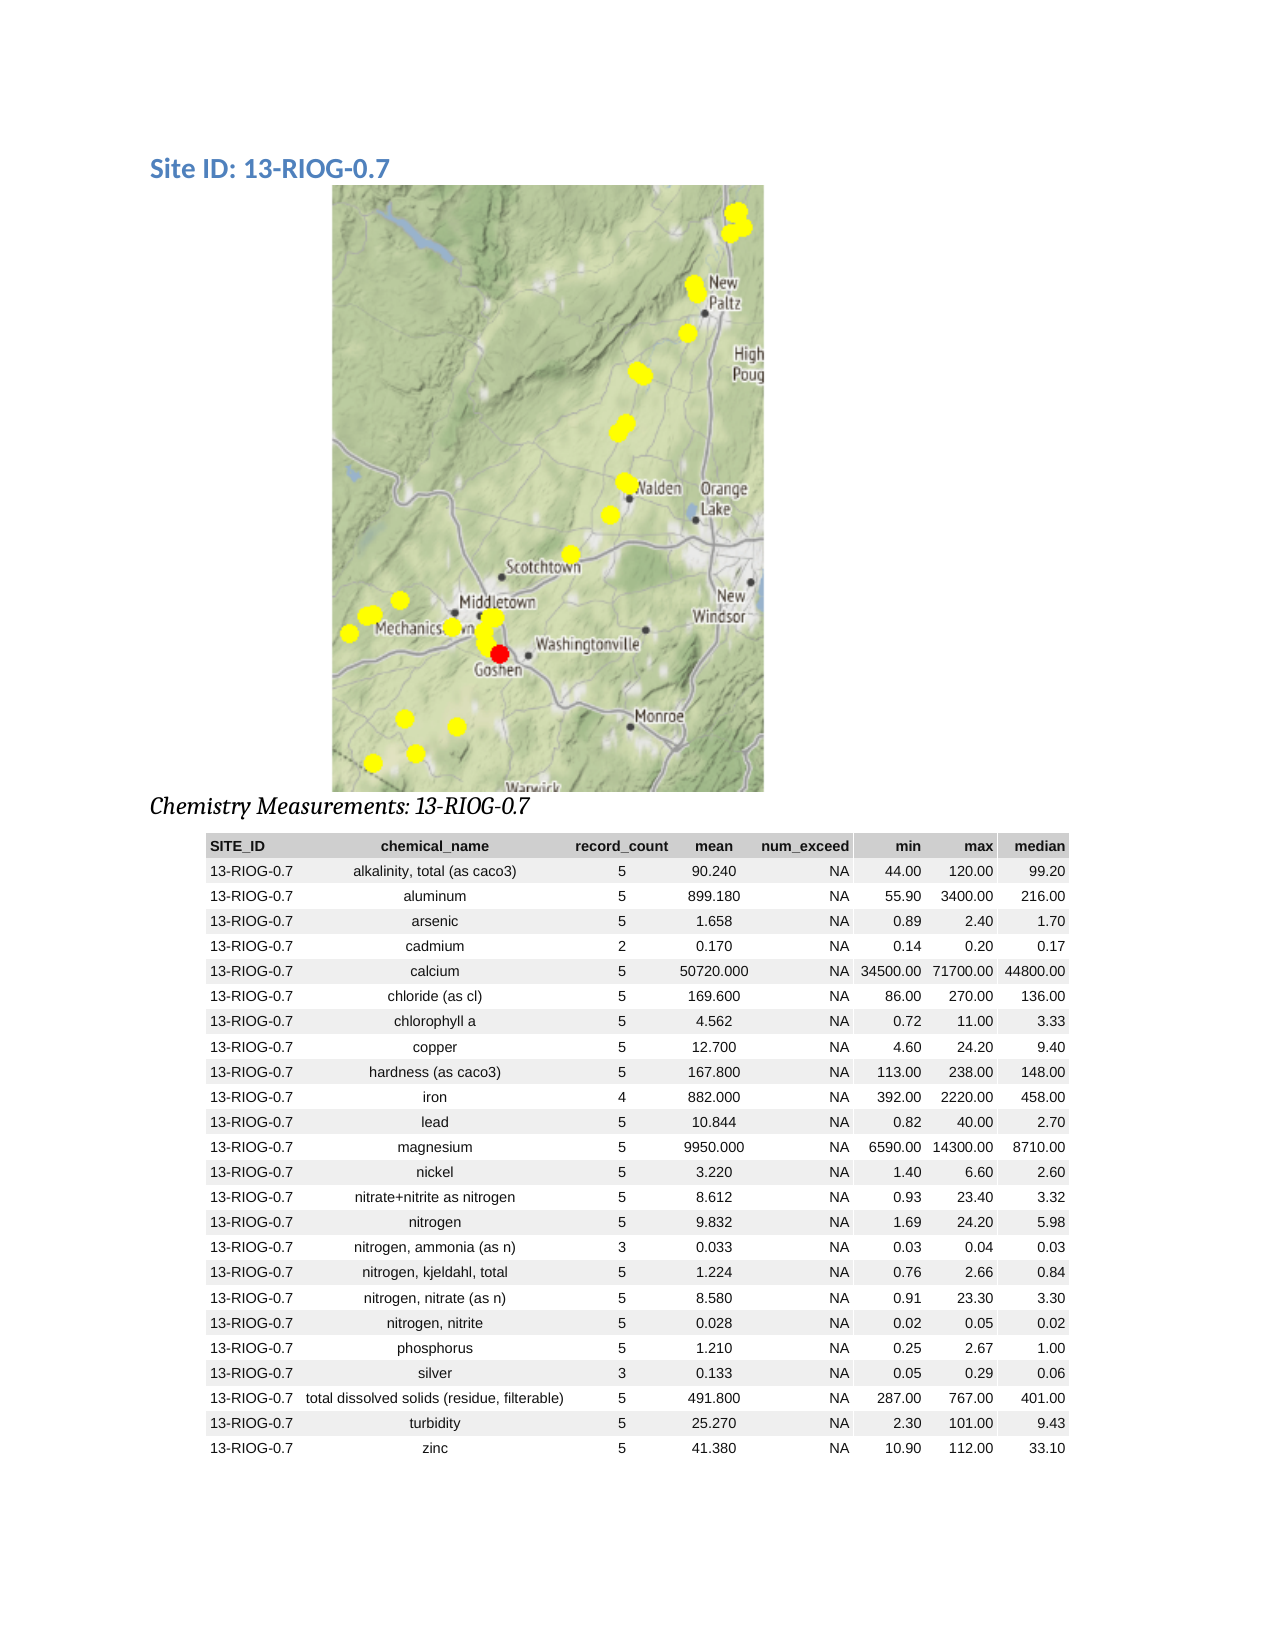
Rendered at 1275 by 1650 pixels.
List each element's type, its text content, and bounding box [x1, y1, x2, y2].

table_cell 270.00 [925, 984, 997, 1009]
table_cell 55.90 [854, 884, 925, 908]
table_cell zinc [300, 1436, 570, 1461]
table_cell 0.06 [998, 1360, 1069, 1386]
table_cell 5 [570, 1034, 674, 1059]
table_cell nitrogen, nitrite [300, 1310, 570, 1335]
table_cell NA [754, 858, 853, 883]
table_cell 13-RIOG-0.7 [206, 1360, 300, 1386]
table_cell 13-RIOG-0.7 [206, 1185, 300, 1210]
table_cell 24.20 [925, 1210, 997, 1235]
table_cell NA [754, 1109, 853, 1134]
table_cell 136.00 [998, 984, 1069, 1009]
table_cell 5 [570, 858, 674, 883]
table_cell 13-RIOG-0.7 [206, 1285, 300, 1310]
table_cell 13-RIOG-0.7 [206, 1436, 300, 1461]
table_cell NA [754, 1335, 853, 1360]
table_cell aluminum [300, 884, 570, 908]
table_cell 5 [570, 1160, 674, 1185]
table_cell 3.33 [998, 1009, 1069, 1034]
table_cell 86.00 [854, 984, 925, 1009]
table_cell 0.76 [854, 1260, 925, 1285]
table_cell 5 [570, 1135, 674, 1159]
table_cell 0.20 [925, 934, 997, 959]
table_cell 41.380 [674, 1436, 754, 1461]
table_header SITE_ID [206, 833, 300, 858]
table_cell NA [754, 1034, 853, 1059]
table_cell lead [300, 1109, 570, 1134]
table_cell 3400.00 [925, 884, 997, 908]
table_cell 13-RIOG-0.7 [206, 909, 300, 934]
table_cell 1.658 [674, 909, 754, 934]
table_cell 0.02 [998, 1310, 1069, 1335]
table_cell 13-RIOG-0.7 [206, 1235, 300, 1260]
table_cell 44800.00 [998, 959, 1069, 984]
table_cell 113.00 [854, 1059, 925, 1084]
table_header chemical_name [300, 833, 570, 858]
table_cell 3.30 [998, 1285, 1069, 1310]
table_cell 0.82 [854, 1109, 925, 1134]
table_cell 11.00 [925, 1009, 997, 1034]
table_cell 0.028 [674, 1310, 754, 1335]
table_cell 1.70 [998, 909, 1069, 934]
table_cell NA [754, 1210, 853, 1235]
table_cell 2.40 [925, 909, 997, 934]
table_cell 10.844 [674, 1109, 754, 1134]
table_cell NA [754, 1260, 853, 1285]
table_cell 5 [570, 1411, 674, 1436]
table_cell 0.72 [854, 1009, 925, 1034]
table_cell NA [754, 1009, 853, 1034]
table_cell 0.05 [854, 1360, 925, 1386]
table_cell NA [754, 1310, 853, 1335]
picture [168, 185, 927, 792]
table_cell 5 [570, 909, 674, 934]
table_cell 491.800 [674, 1386, 754, 1411]
table_cell nitrogen, kjeldahl, total [300, 1260, 570, 1285]
table_cell 0.17 [998, 934, 1069, 959]
table_cell 5 [570, 1185, 674, 1210]
table_cell cadmium [300, 934, 570, 959]
table_cell 1.69 [854, 1210, 925, 1235]
table_cell 5 [570, 1009, 674, 1034]
table_cell 23.40 [925, 1185, 997, 1210]
table_cell 9.832 [674, 1210, 754, 1235]
table_cell calcium [300, 959, 570, 984]
table_cell 5 [570, 884, 674, 908]
table_cell 2 [570, 934, 674, 959]
table_cell 34500.00 [854, 959, 925, 984]
table_cell 1.224 [674, 1260, 754, 1285]
table_cell 9950.000 [674, 1135, 754, 1159]
table_cell 5 [570, 1310, 674, 1335]
table_cell 13-RIOG-0.7 [206, 984, 300, 1009]
table_cell 13-RIOG-0.7 [206, 1034, 300, 1059]
table_cell 4.60 [854, 1034, 925, 1059]
table_cell nitrogen, nitrate (as n) [300, 1285, 570, 1310]
table_cell 2.70 [998, 1109, 1069, 1134]
table_header record_count [570, 833, 674, 858]
table_cell 0.84 [998, 1260, 1069, 1285]
table_cell 5 [570, 1210, 674, 1235]
table_cell 13-RIOG-0.7 [206, 1109, 300, 1134]
table_cell hardness (as caco3) [300, 1059, 570, 1084]
table_cell 1.40 [854, 1160, 925, 1185]
table_cell 392.00 [854, 1084, 925, 1109]
table_cell NA [754, 1436, 853, 1461]
table_cell 4.562 [674, 1009, 754, 1034]
table_cell NA [754, 884, 853, 908]
table_cell NA [754, 1185, 853, 1210]
table_cell 8.612 [674, 1185, 754, 1210]
table_cell 12.700 [674, 1034, 754, 1059]
table_cell 0.033 [674, 1235, 754, 1260]
table_cell 287.00 [854, 1386, 925, 1411]
table_cell 899.180 [674, 884, 754, 908]
table_cell 5 [570, 984, 674, 1009]
table_cell 6590.00 [854, 1135, 925, 1159]
table_cell 90.240 [674, 858, 754, 883]
table_cell 3 [570, 1235, 674, 1260]
table_cell arsenic [300, 909, 570, 934]
table_cell 0.89 [854, 909, 925, 934]
table_cell 0.93 [854, 1185, 925, 1210]
table_cell 5 [570, 1335, 674, 1360]
table_cell 5 [570, 1059, 674, 1084]
table_cell 13-RIOG-0.7 [206, 1160, 300, 1185]
table_cell 458.00 [998, 1084, 1069, 1109]
table_cell 2.30 [854, 1411, 925, 1436]
table_cell 0.02 [854, 1310, 925, 1335]
table_cell 0.170 [674, 934, 754, 959]
table_cell 50720.000 [674, 959, 754, 984]
table_cell NA [754, 934, 853, 959]
table_cell nitrate+nitrite as nitrogen [300, 1185, 570, 1210]
table_cell 101.00 [925, 1411, 997, 1436]
table_cell 112.00 [925, 1436, 997, 1461]
table_cell 44.00 [854, 858, 925, 883]
table_cell 5 [570, 1109, 674, 1134]
table_cell iron [300, 1084, 570, 1109]
table_cell 33.10 [998, 1436, 1069, 1461]
table_cell NA [754, 959, 853, 984]
table_cell NA [754, 1059, 853, 1084]
table_cell 24.20 [925, 1034, 997, 1059]
table_cell alkalinity, total (as caco3) [300, 858, 570, 883]
table_cell 1.210 [674, 1335, 754, 1360]
table_cell 8.580 [674, 1285, 754, 1310]
table_header min [854, 833, 925, 858]
table_cell phosphorus [300, 1335, 570, 1360]
table_cell NA [754, 1235, 853, 1260]
table_cell 3.32 [998, 1185, 1069, 1210]
table_cell 0.04 [925, 1235, 997, 1260]
text Chemistry Measurements: 13-RIOG-0.7 [150, 792, 1125, 821]
table_cell 40.00 [925, 1109, 997, 1134]
table_cell 8710.00 [998, 1135, 1069, 1159]
table_cell 0.29 [925, 1360, 997, 1386]
table_header max [925, 833, 997, 858]
table_cell 0.133 [674, 1360, 754, 1386]
table_cell 25.270 [674, 1411, 754, 1436]
table_cell 148.00 [998, 1059, 1069, 1084]
table_cell copper [300, 1034, 570, 1059]
table_cell 9.43 [998, 1411, 1069, 1436]
table_cell 2.60 [998, 1160, 1069, 1185]
table_cell 167.800 [674, 1059, 754, 1084]
table_cell 13-RIOG-0.7 [206, 1335, 300, 1360]
table_cell 767.00 [925, 1386, 997, 1411]
table_cell 0.91 [854, 1285, 925, 1310]
table_cell 0.03 [998, 1235, 1069, 1260]
table_cell NA [754, 1135, 853, 1159]
table_cell 2220.00 [925, 1084, 997, 1109]
table_cell NA [754, 984, 853, 1009]
table_cell 9.40 [998, 1034, 1069, 1059]
table_cell 13-RIOG-0.7 [206, 1310, 300, 1335]
table_cell 3 [570, 1360, 674, 1386]
table_cell 882.000 [674, 1084, 754, 1109]
table_cell NA [754, 1285, 853, 1310]
table_cell 13-RIOG-0.7 [206, 1009, 300, 1034]
table_cell 99.20 [998, 858, 1069, 883]
table_cell 5 [570, 1386, 674, 1411]
table_cell 13-RIOG-0.7 [206, 1135, 300, 1159]
table_cell magnesium [300, 1135, 570, 1159]
table_cell 2.67 [925, 1335, 997, 1360]
table_cell chlorophyll a [300, 1009, 570, 1034]
table_header mean [674, 833, 754, 858]
table_cell 13-RIOG-0.7 [206, 1059, 300, 1084]
table_cell 13-RIOG-0.7 [206, 1411, 300, 1436]
table_cell 5 [570, 1436, 674, 1461]
table_cell 13-RIOG-0.7 [206, 884, 300, 908]
table_cell 6.60 [925, 1160, 997, 1185]
table_cell NA [754, 1084, 853, 1109]
table_cell silver [300, 1360, 570, 1386]
table_cell 10.90 [854, 1436, 925, 1461]
table_cell NA [754, 1360, 853, 1386]
table_cell 13-RIOG-0.7 [206, 1260, 300, 1285]
table_cell 14300.00 [925, 1135, 997, 1159]
table_cell 13-RIOG-0.7 [206, 959, 300, 984]
table_cell 13-RIOG-0.7 [206, 858, 300, 883]
table_cell NA [754, 1411, 853, 1436]
table_cell 13-RIOG-0.7 [206, 934, 300, 959]
table_cell chloride (as cl) [300, 984, 570, 1009]
table_cell 5 [570, 959, 674, 984]
table_cell 0.05 [925, 1310, 997, 1335]
table_cell 120.00 [925, 858, 997, 883]
table_cell 238.00 [925, 1059, 997, 1084]
table_cell 2.66 [925, 1260, 997, 1285]
table_header num_exceed [754, 833, 853, 858]
table_cell total dissolved solids (residue, filterable) [300, 1386, 570, 1411]
table_cell 1.00 [998, 1335, 1069, 1360]
table_cell 13-RIOG-0.7 [206, 1210, 300, 1235]
table_cell 0.03 [854, 1235, 925, 1260]
table_cell 13-RIOG-0.7 [206, 1386, 300, 1411]
table_cell 5 [570, 1260, 674, 1285]
table_cell nickel [300, 1160, 570, 1185]
table_cell nitrogen [300, 1210, 570, 1235]
table_cell 401.00 [998, 1386, 1069, 1411]
table_cell turbidity [300, 1411, 570, 1436]
table_cell 23.30 [925, 1285, 997, 1310]
table_cell 5 [570, 1285, 674, 1310]
table_cell 0.25 [854, 1335, 925, 1360]
table_cell 4 [570, 1084, 674, 1109]
table_cell 13-RIOG-0.7 [206, 1084, 300, 1109]
table_cell 169.600 [674, 984, 754, 1009]
table_cell 71700.00 [925, 959, 997, 984]
table_cell nitrogen, ammonia (as n) [300, 1235, 570, 1260]
table_cell NA [754, 1160, 853, 1185]
table_cell NA [754, 909, 853, 934]
table_cell 0.14 [854, 934, 925, 959]
table_header median [998, 833, 1069, 858]
table_cell 5.98 [998, 1210, 1069, 1235]
table_cell NA [754, 1386, 853, 1411]
table_cell 3.220 [674, 1160, 754, 1185]
table_cell 216.00 [998, 884, 1069, 908]
